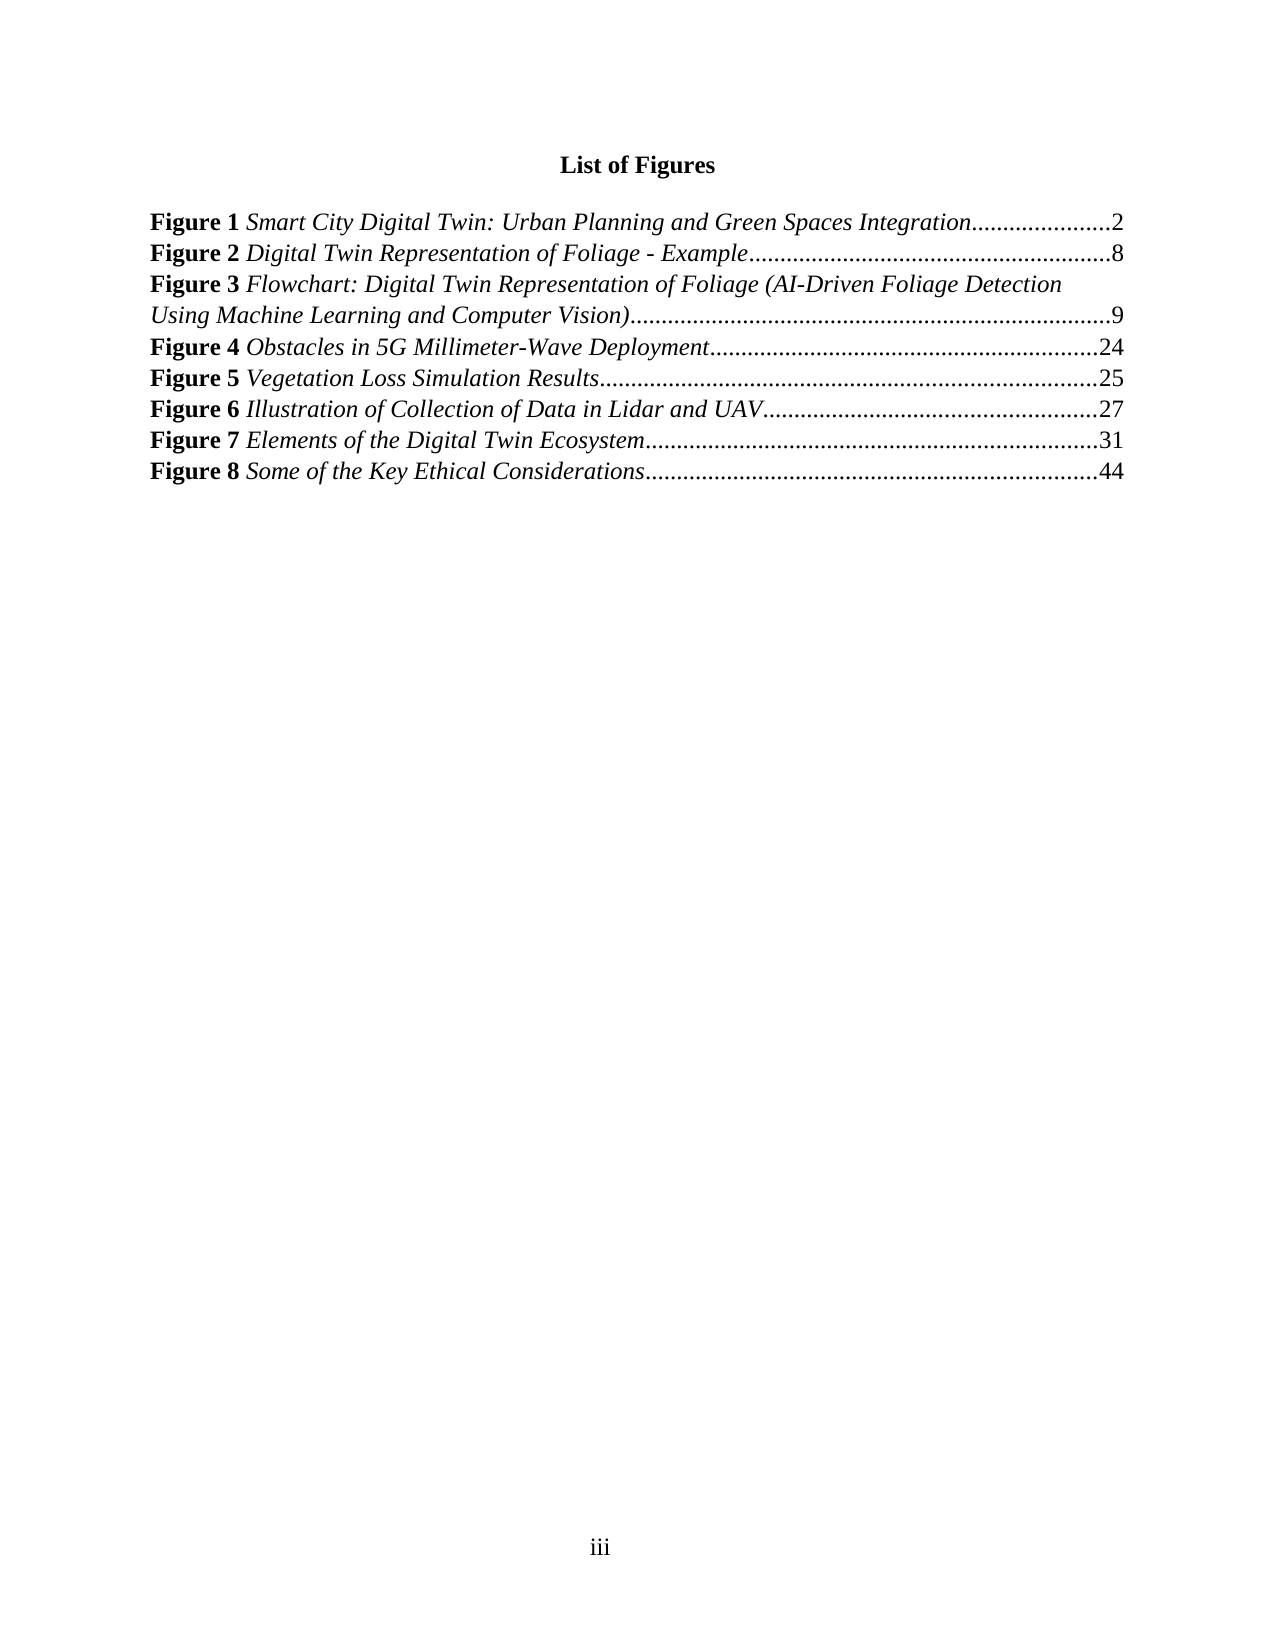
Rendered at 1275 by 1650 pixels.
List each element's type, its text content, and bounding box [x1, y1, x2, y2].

text Figure 1 Smart City Digital Twin: Urban Planning and Green Spaces Integration 2 [150, 207, 1125, 236]
text Figure 8 Some of the Key Ethical Considerations 44 [150, 456, 1125, 484]
text Figure 4 Obstacles in 5G Millimeter-Wave Deployment 24 [150, 332, 1125, 360]
text Figure 6 Illustration of Collection of Data in Lidar and UAV 27 [150, 394, 1125, 422]
text Figure 5 Vegetation Loss Simulation Results 25 [150, 363, 1125, 391]
text Figure 3 Flowchart: Digital Twin Representation of Foliage (AI-Driven Foliage Detection Using Machine Learning and Computer Vision) 9 [150, 269, 1125, 329]
text Figure 7 Elements of the Digital Twin Ecosystem 31 [150, 425, 1125, 453]
text Figure 2 Digital Twin Representation of Foliage - Example 8 [150, 238, 1125, 267]
text List of Figures [150, 150, 1125, 179]
